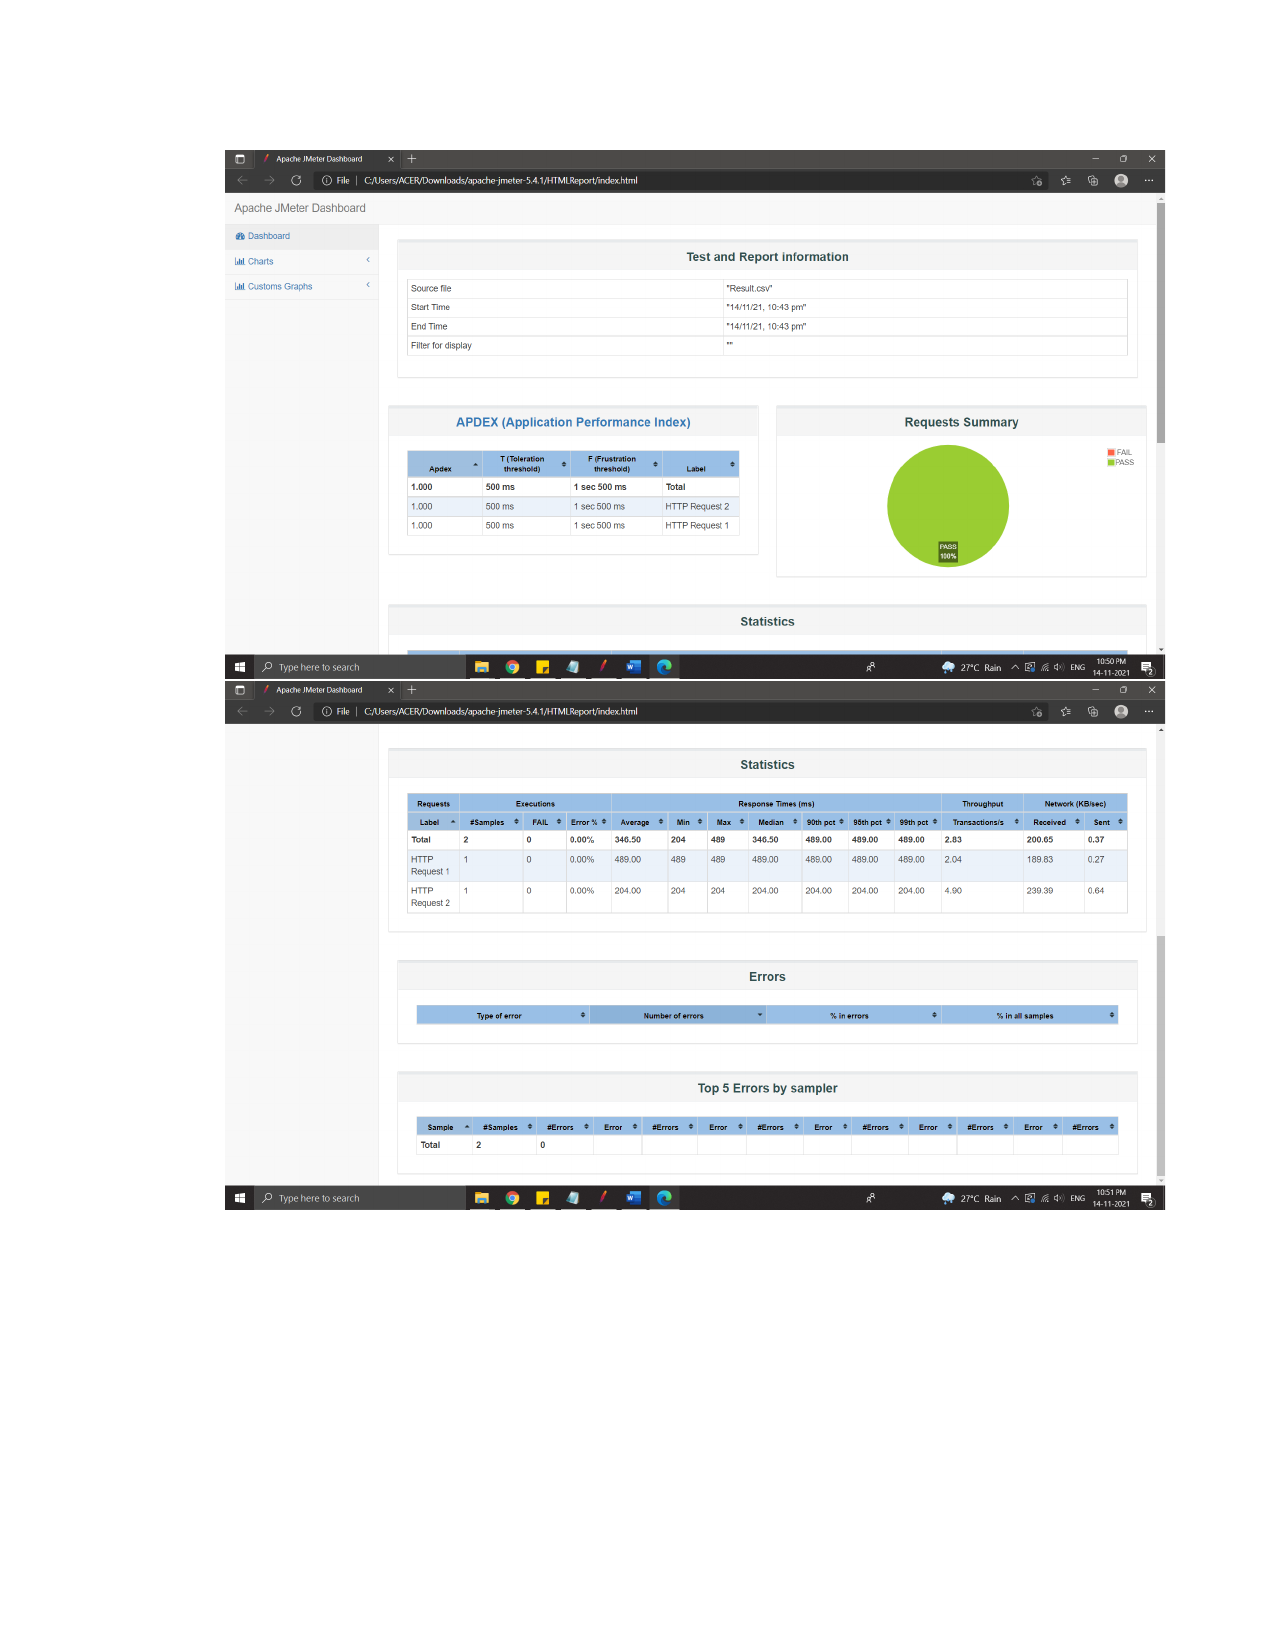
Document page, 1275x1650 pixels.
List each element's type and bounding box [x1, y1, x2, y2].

picture [225, 150, 1166, 679]
picture [225, 681, 1166, 1210]
